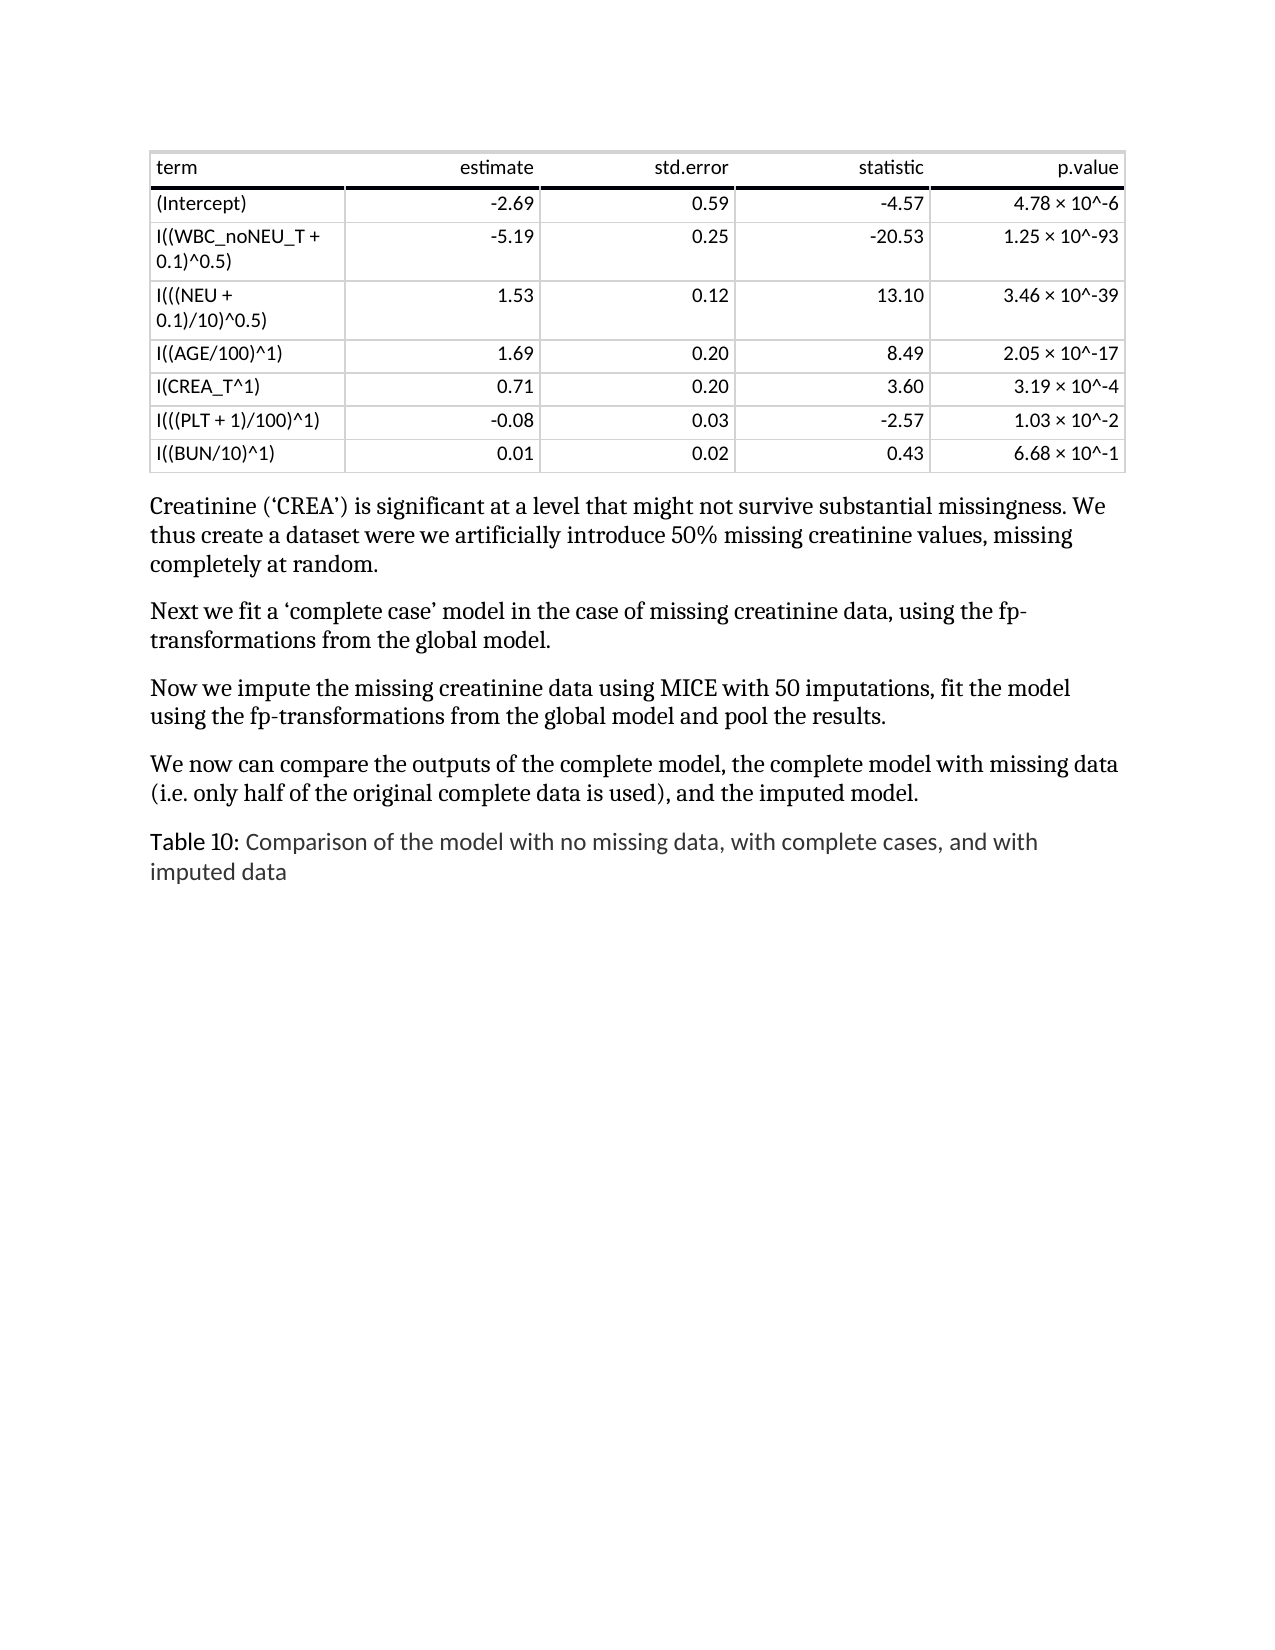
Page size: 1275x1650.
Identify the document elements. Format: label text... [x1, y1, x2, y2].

table_cell I((BUN/10)^1) [151, 440, 344, 472]
table_cell 0.20 [541, 341, 734, 372]
table_header estimate [345, 154, 540, 186]
table_cell 0.59 [541, 190, 734, 222]
table_cell -2.57 [736, 407, 929, 439]
table_cell -0.08 [346, 407, 539, 439]
table_cell -5.19 [346, 223, 539, 280]
table_cell I((WBC_noNEU_T + 0.1)^0.5) [151, 223, 344, 280]
table_cell I((AGE/100)^1) [151, 341, 344, 372]
text Next we fit a ‘complete case’ model in the case of missing creatinine data, using the fp-transformations from the global model. [150, 597, 1125, 655]
table_cell 13.10 [736, 282, 929, 339]
table_cell 1.53 [346, 282, 539, 339]
table_cell I(((PLT + 1)/100)^1) [151, 407, 344, 439]
table_cell 3.60 [736, 374, 929, 405]
table_cell 4.78 × 10^-6 [931, 190, 1124, 222]
table_cell I(CREA_T^1) [151, 374, 344, 405]
table_cell (Intercept) [151, 190, 344, 222]
table_header std.error [540, 154, 735, 186]
table_cell 1.03 × 10^-2 [931, 407, 1124, 439]
table_cell -20.53 [736, 223, 929, 280]
table_cell 0.03 [541, 407, 734, 439]
table_cell 3.19 × 10^-4 [931, 374, 1124, 405]
table_cell -4.57 [736, 190, 929, 222]
table_cell 0.02 [541, 440, 734, 472]
table_cell 0.71 [346, 374, 539, 405]
table_cell I(((NEU + 0.1)/10)^0.5) [151, 282, 344, 339]
text Now we impute the missing creatinine data using MICE with 50 imputations, fit the model using the fp-transformations from the global model and pool the results. [150, 673, 1125, 731]
table_header statistic [735, 154, 930, 186]
text Creatinine (‘CREA’) is significant at a level that might not survive substantial missingness. We thus create a dataset were we artificially introduce 50% missing creatinine values, missing completely at random. [150, 492, 1125, 578]
table_cell 0.12 [541, 282, 734, 339]
table_header term [151, 154, 345, 186]
table_cell 6.68 × 10^-1 [931, 440, 1124, 472]
table_cell 3.46 × 10^-39 [931, 282, 1124, 339]
table_cell 0.43 [736, 440, 929, 472]
table_cell 0.20 [541, 374, 734, 405]
table_header p.value [930, 154, 1124, 186]
table_cell 2.05 × 10^-17 [931, 341, 1124, 372]
table_cell 0.01 [346, 440, 539, 472]
table_cell -2.69 [346, 190, 539, 222]
table_cell 0.25 [541, 223, 734, 280]
text We now can compare the outputs of the complete model, the complete model with missing data (i.e. only half of the original complete data is used), and the imputed model. [150, 750, 1125, 807]
table_cell 8.49 [736, 341, 929, 372]
table_cell 1.69 [346, 341, 539, 372]
table_cell 1.25 × 10^-93 [931, 223, 1124, 280]
